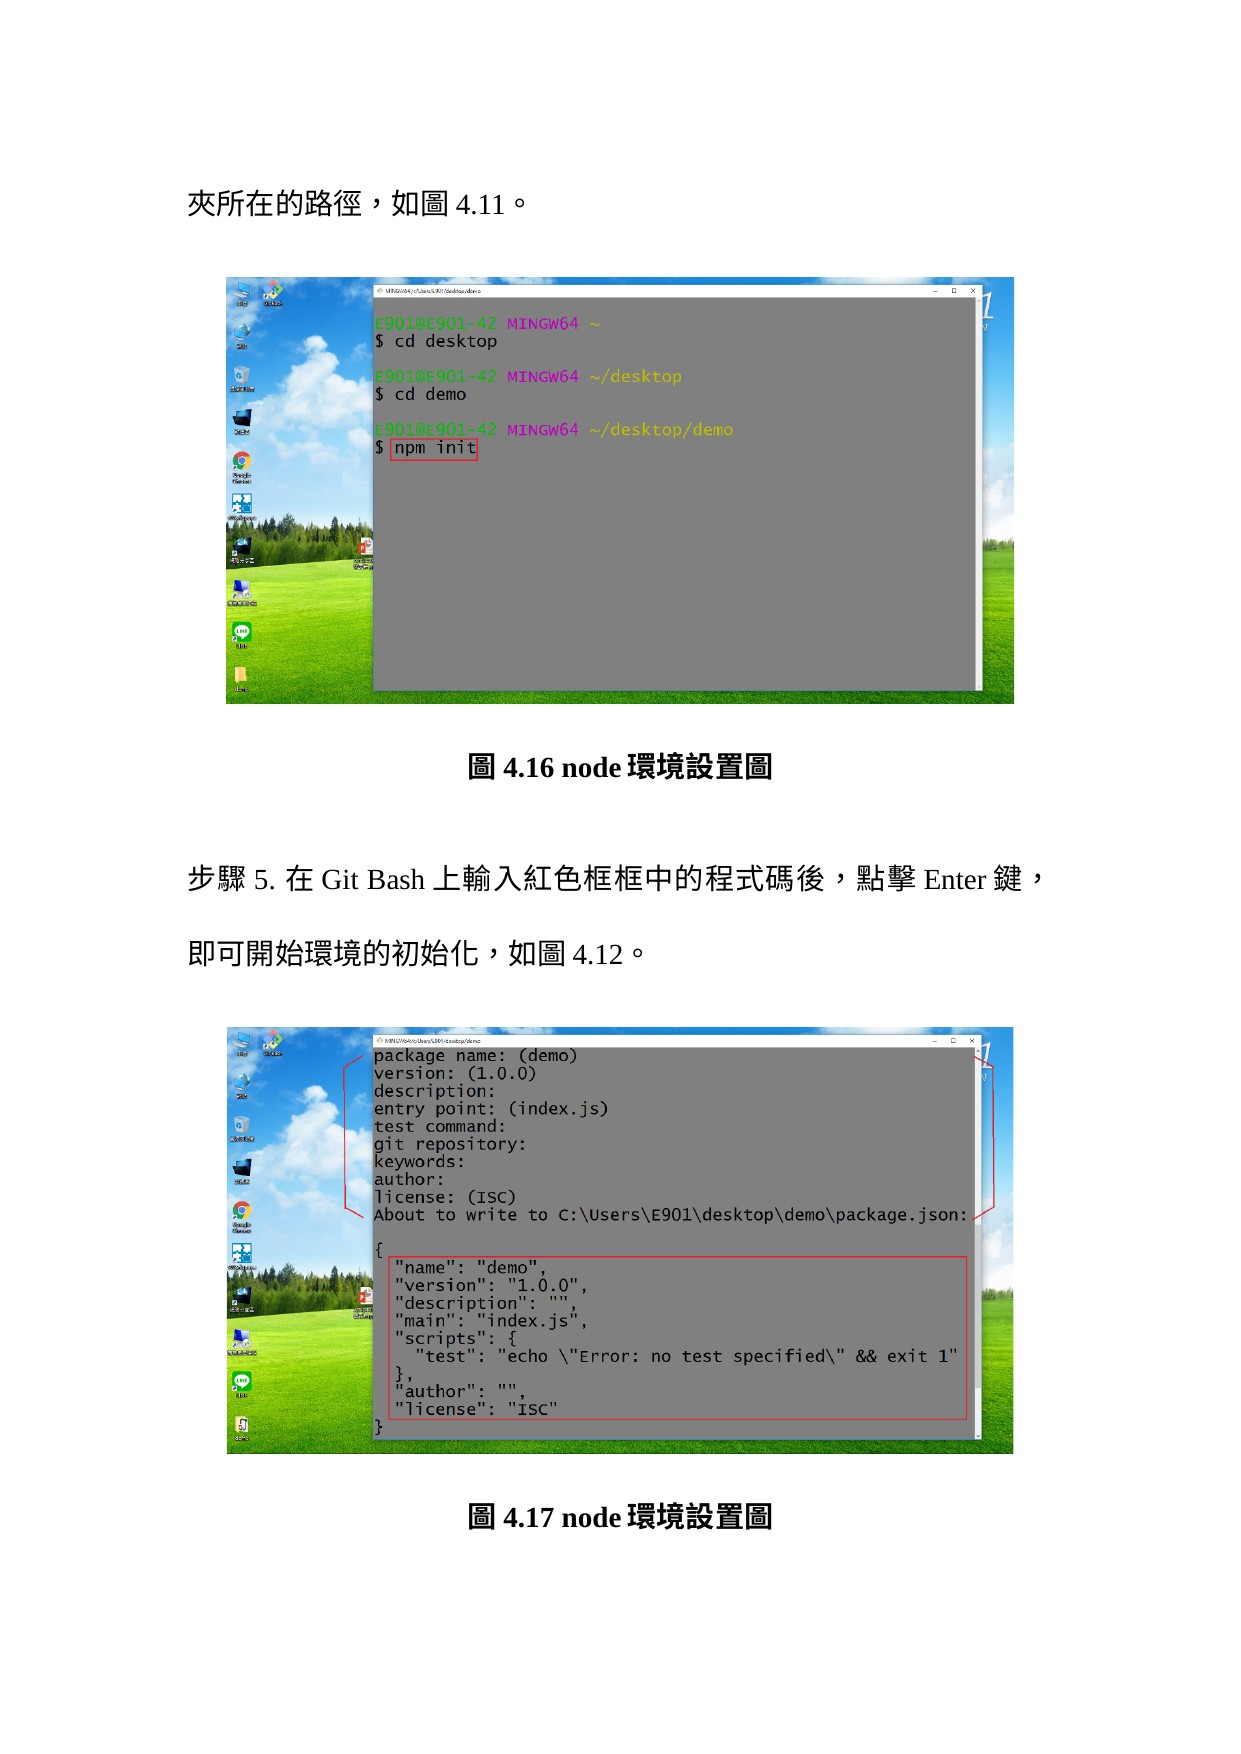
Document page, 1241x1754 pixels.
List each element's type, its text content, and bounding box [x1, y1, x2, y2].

picture [226, 277, 1015, 704]
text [187, 164, 1053, 239]
text 步驟5. 在Git Bash上輸入紅色框框中的程式碼後，點擊Enter鍵，即可開始環境的初始化，如圖4.12。 [187, 839, 1053, 989]
picture [226, 1027, 1014, 1454]
